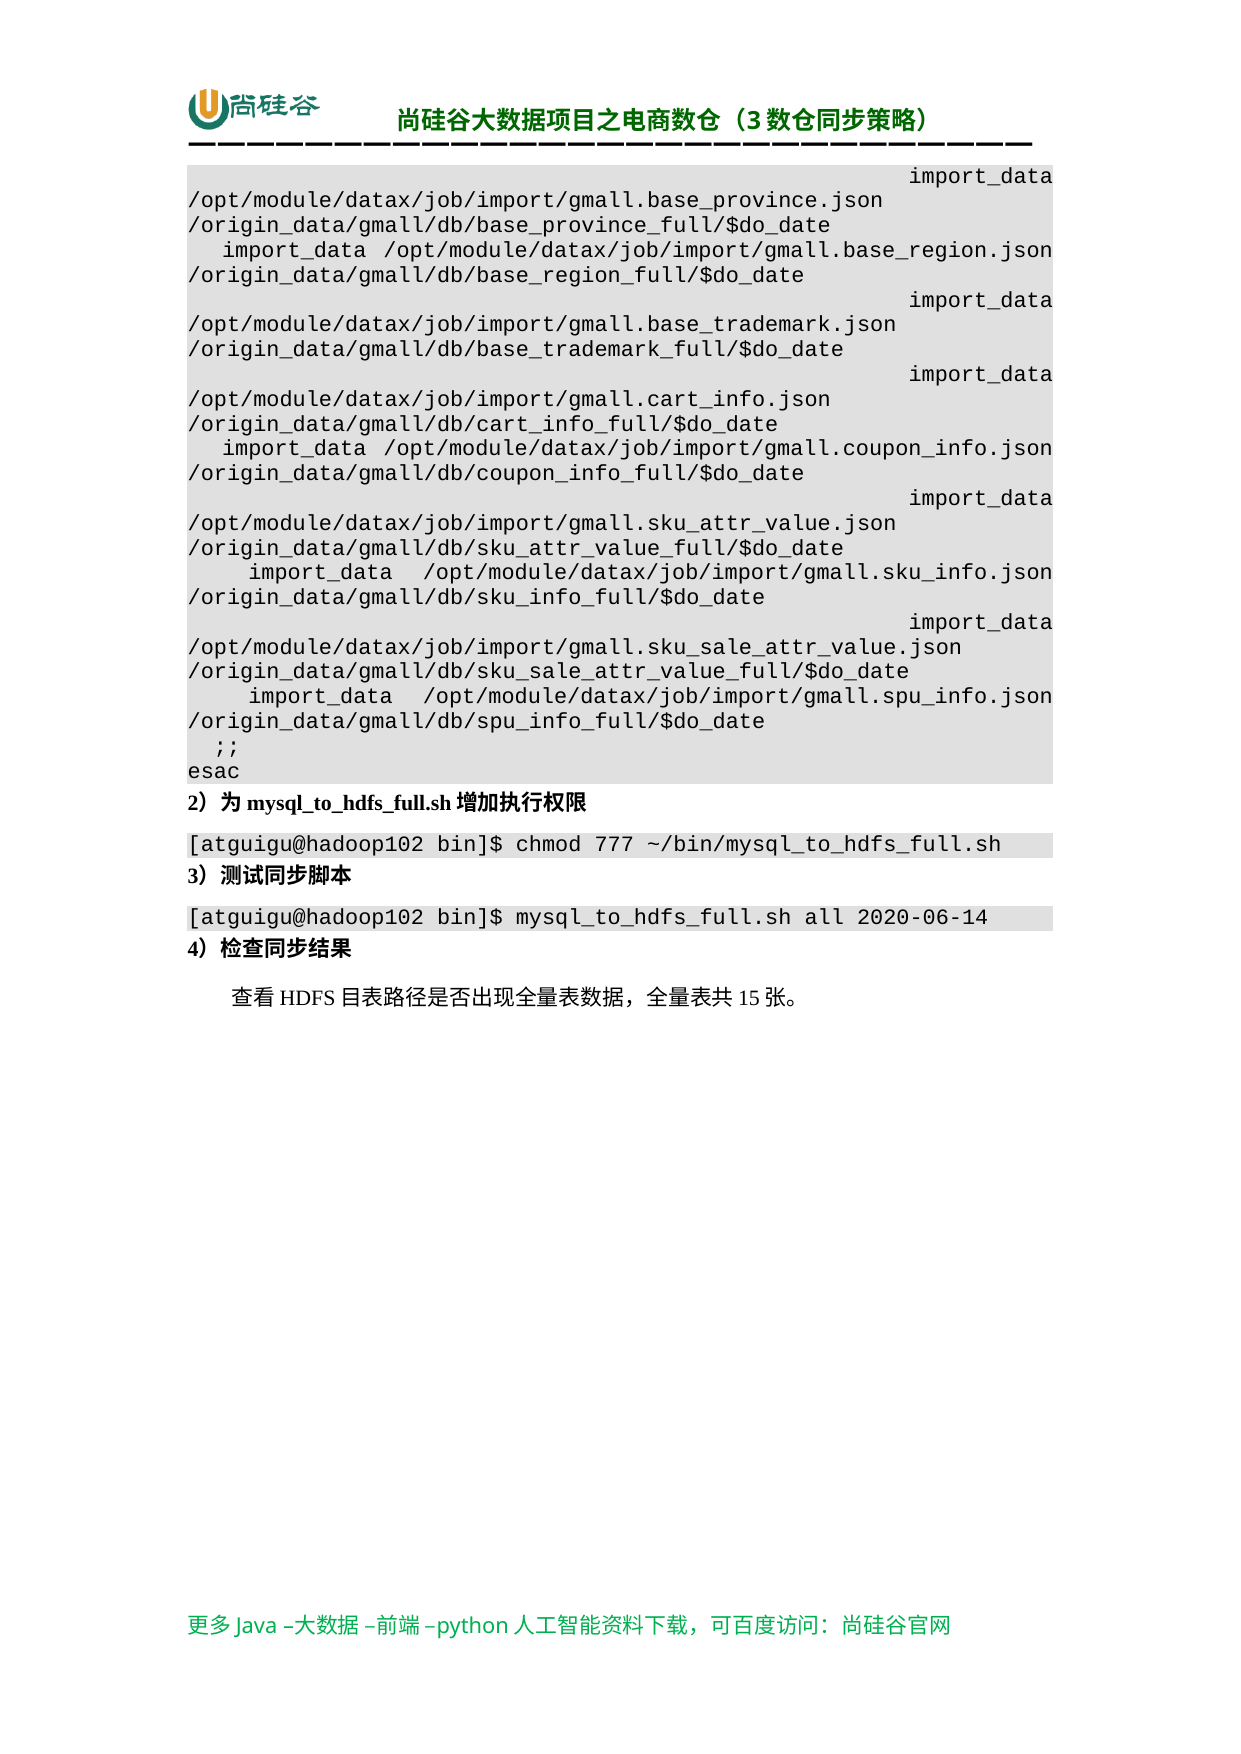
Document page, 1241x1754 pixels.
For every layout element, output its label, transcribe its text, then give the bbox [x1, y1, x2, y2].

text 2）为mysql_to_hdfs_full.sh增加执行权限 [187, 784, 1053, 817]
text import_data /opt/module/datax/job/import/gmall.coupon_info.json /origin_data/gmall/db/coupon_info_full/$do_date [187, 437, 1053, 487]
text 4）检查同步结果 [187, 931, 1053, 963]
text ;; [187, 735, 1053, 760]
text import_data /opt/module/datax/job/import/gmall.base_trademark.json /origin_data/gmall/db/base_trademark_full/$do_date [187, 289, 1053, 363]
text 3）测试同步脚本 [187, 858, 1053, 890]
text [atguigu@hadoop102 bin]$ chmod 777 ~/bin/mysql_to_hdfs_full.sh [187, 833, 1053, 858]
text import_data /opt/module/datax/job/import/gmall.base_province.json /origin_data/gmall/db/base_province_full/$do_date [187, 165, 1053, 239]
text import_data /opt/module/datax/job/import/gmall.cart_info.json /origin_data/gmall/db/cart_info_full/$do_date [187, 363, 1053, 437]
text 查看HDFS目表路径是否出现全量表数据，全量表共15张。 [187, 979, 1053, 1012]
text import_data /opt/module/datax/job/import/gmall.spu_info.json /origin_data/gmall/db/spu_info_full/$do_date [187, 685, 1053, 735]
text esac [187, 760, 1053, 784]
text [atguigu@hadoop102 bin]$ mysql_to_hdfs_full.sh all 2020-06-14 [187, 906, 1053, 931]
picture [187, 88, 320, 130]
text import_data /opt/module/datax/job/import/gmall.sku_sale_attr_value.json /origin_data/gmall/db/sku_sale_attr_value_full/$do_date [187, 611, 1053, 685]
text import_data /opt/module/datax/job/import/gmall.sku_attr_value.json /origin_data/gmall/db/sku_attr_value_full/$do_date [187, 487, 1053, 561]
text import_data /opt/module/datax/job/import/gmall.sku_info.json /origin_data/gmall/db/sku_info_full/$do_date [187, 561, 1053, 611]
text import_data /opt/module/datax/job/import/gmall.base_region.json /origin_data/gmall/db/base_region_full/$do_date [187, 239, 1053, 289]
